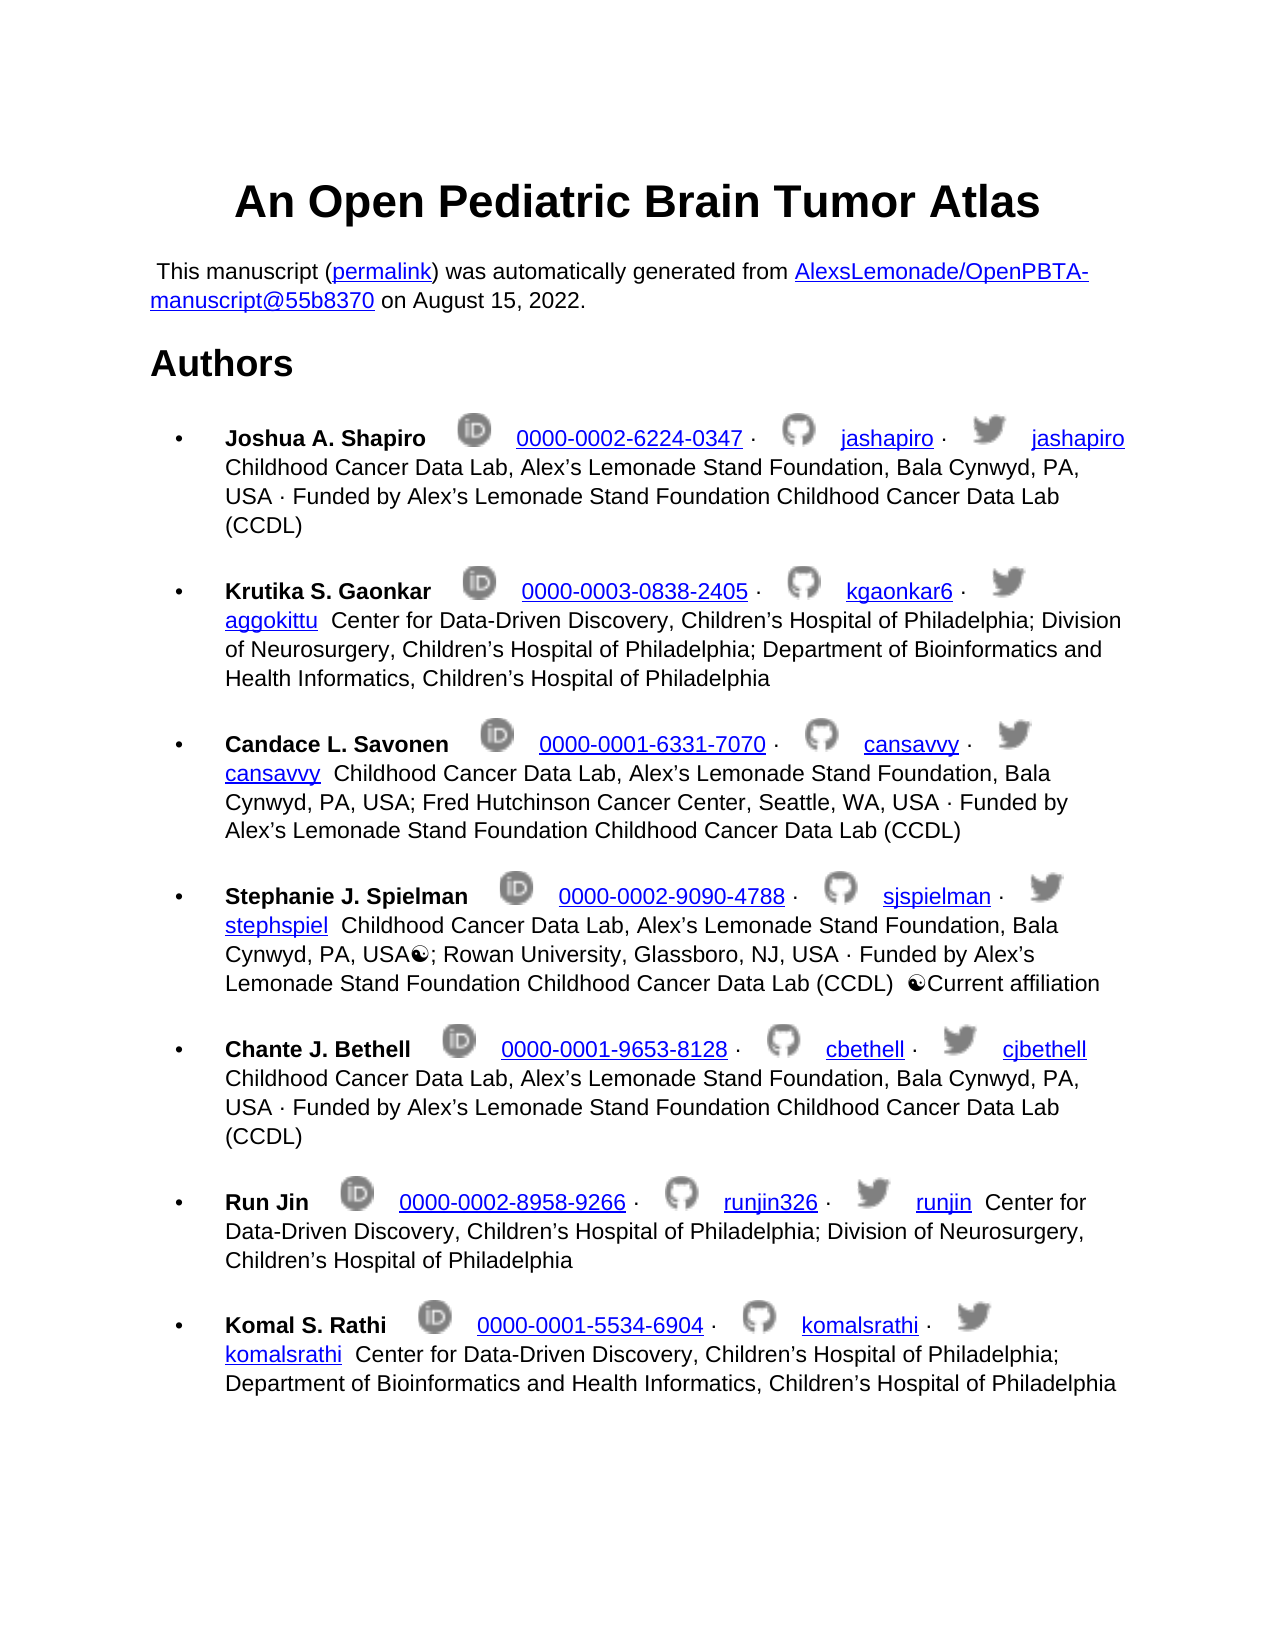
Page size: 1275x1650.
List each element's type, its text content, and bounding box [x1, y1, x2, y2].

picture [442, 1024, 476, 1058]
picture [998, 718, 1032, 752]
picture [782, 413, 816, 447]
list Run Jin 0000-0002-8958-9266 · runjin326 · runjin Center for Data-Driven Discovery, Children’s Hospital of Philadelphia; Division of Neurosurgery, Children’s Hospital of Philadelphia [175, 1177, 1125, 1273]
picture [480, 718, 514, 752]
picture [787, 566, 821, 600]
list Joshua A. Shapiro 0000-0002-6224-0347 · jashapiro · jashapiro Childhood Cancer Data Lab, Alex’s Lemonade Stand Foundation, Bala Cynwyd, PA, USA · Funded by Alex’s Lemonade Stand Foundation Childhood Cancer Data Lab (CCDL) [175, 413, 1125, 538]
picture [957, 1300, 992, 1334]
picture [992, 566, 1026, 600]
picture [742, 1300, 777, 1334]
list Stephanie J. Spielman 0000-0002-9090-4788 · sjspielman · stephspiel Childhood Cancer Data Lab, Alex’s Lemonade Stand Foundation, Bala Cynwyd, PA, USA☯; Rowan University, Glassboro, NJ, USA · Funded by Alex’s Lemonade Stand Foundation Childhood Cancer Data Lab (CCDL) ☯Current affiliation [175, 871, 1125, 996]
list Komal S. Rathi 0000-0001-5534-6904 · komalsrathi · komalsrathi Center for Data-Driven Discovery, Children’s Hospital of Philadelphia; Department of Bioinformatics and Health Informatics, Children’s Hospital of Philadelphia [175, 1301, 1125, 1397]
picture [499, 871, 534, 905]
list Krutika S. Gaonkar 0000-0003-0838-2405 · kgaonkar6 · aggokittu Center for Data-Driven Discovery, Children’s Hospital of Philadelphia; Division of Neurosurgery, Children’s Hospital of Philadelphia; Department of Bioinformatics and Health Informatics, Children’s Hospital of Philadelphia [175, 566, 1125, 691]
picture [418, 1300, 452, 1334]
text This manuscript (permalink) was automatically generated from AlexsLemonade/OpenPBTA-manuscript@55b8370 on August 15, 2022. [150, 258, 1125, 313]
picture [1030, 871, 1064, 905]
picture [457, 413, 492, 447]
picture [857, 1176, 891, 1211]
picture [824, 871, 858, 905]
picture [805, 718, 839, 752]
subtitle Authors [150, 341, 1125, 384]
picture [462, 566, 497, 600]
list Chante J. Bethell 0000-0001-9653-8128 · cbethell · cjbethell Childhood Cancer Data Lab, Alex’s Lemonade Stand Foundation, Bala Cynwyd, PA, USA · Funded by Alex’s Lemonade Stand Foundation Childhood Cancer Data Lab (CCDL) [175, 1024, 1125, 1149]
picture [340, 1176, 374, 1211]
picture [973, 413, 1007, 447]
picture [767, 1024, 801, 1058]
title An Open Pediatric Brain Tumor Atlas [150, 175, 1125, 228]
list Candace L. Savonen 0000-0001-6331-7070 · cansavvy · cansavvy Childhood Cancer Data Lab, Alex’s Lemonade Stand Foundation, Bala Cynwyd, PA, USA; Fred Hutchinson Cancer Center, Seattle, WA, USA · Funded by Alex’s Lemonade Stand Foundation Childhood Cancer Data Lab (CCDL) [175, 719, 1125, 844]
picture [665, 1176, 699, 1211]
picture [943, 1024, 978, 1058]
